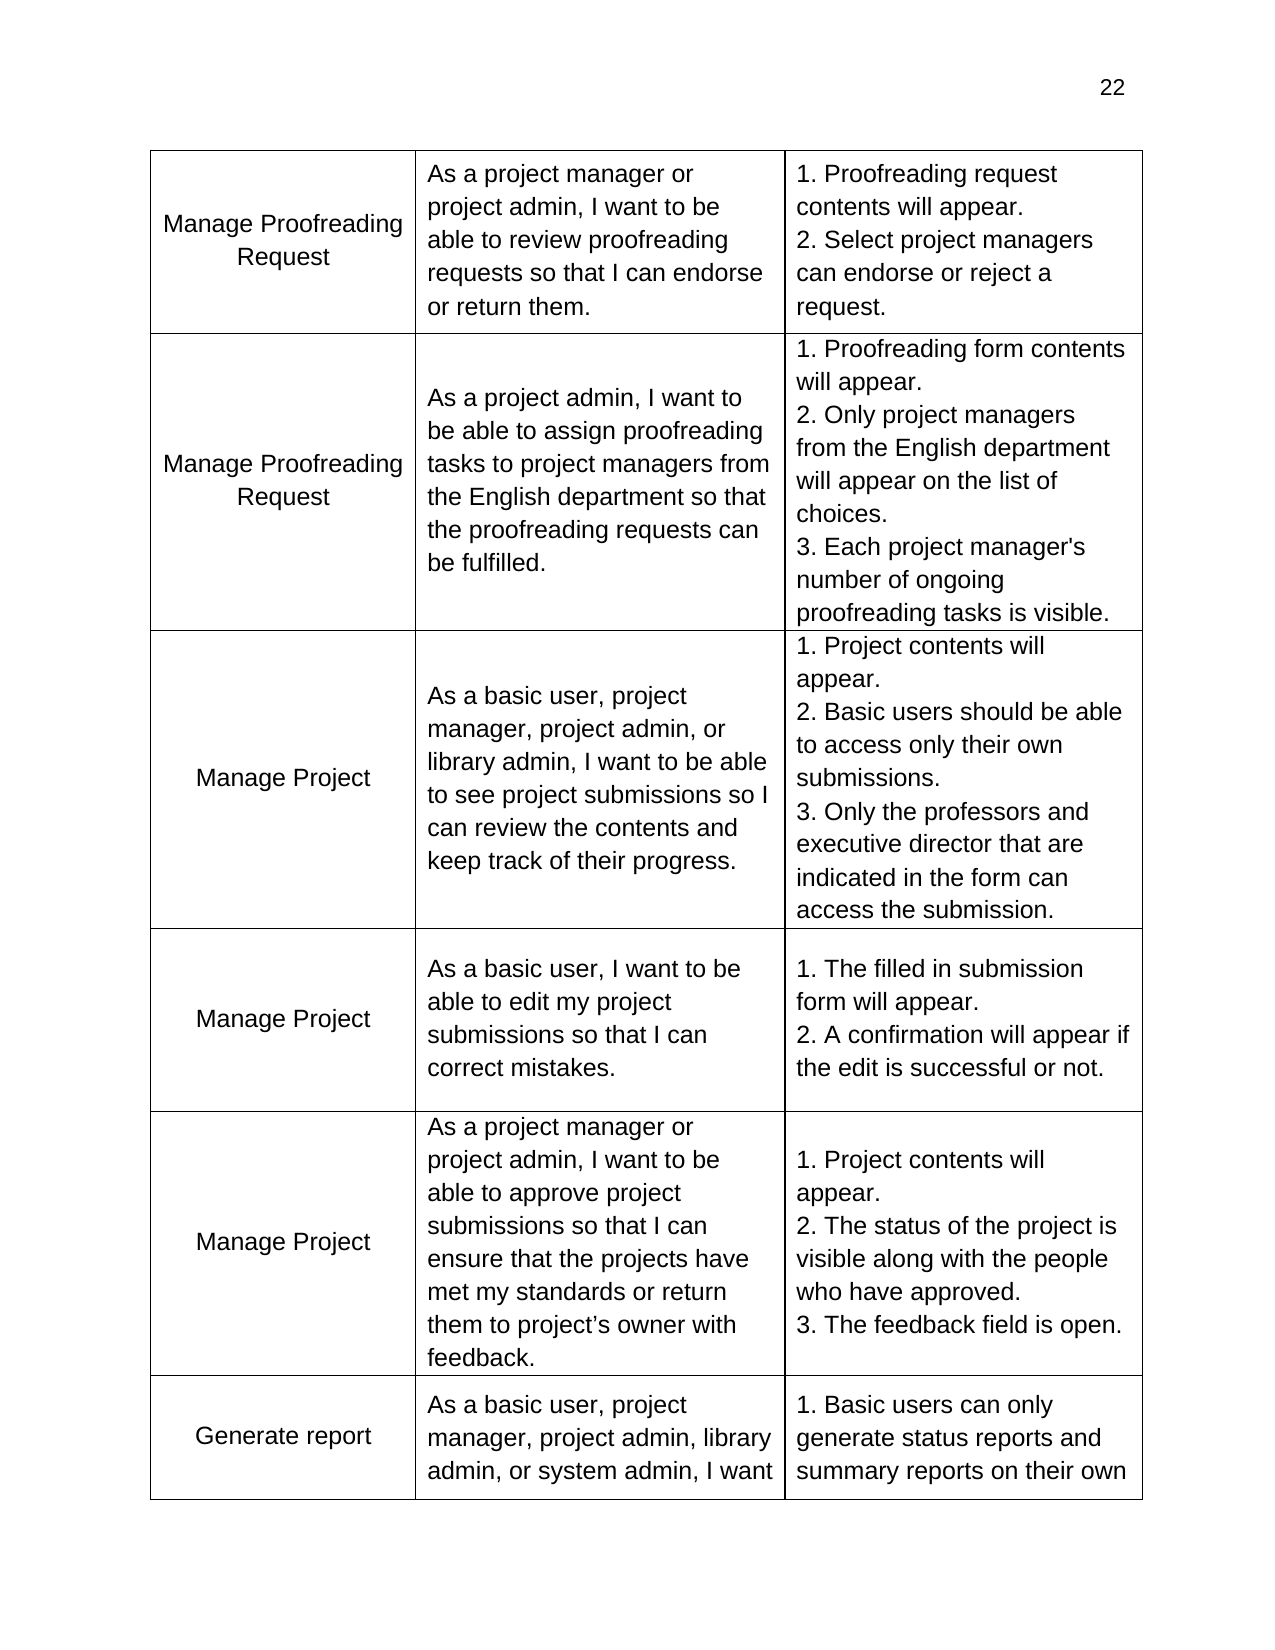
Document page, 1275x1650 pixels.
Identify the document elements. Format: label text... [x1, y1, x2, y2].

table_cell Manage Project [151, 929, 415, 1111]
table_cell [416, 1376, 784, 1499]
table_cell As a project manager or project admin, I want to be able to approve project submissions so that I can ensure that the projects have met my standards or return them to project’s owner with feedback. [416, 1112, 784, 1375]
table_cell 1. Proofreading form contents will appear. 2. Only project managers from the English department will appear on the list of choices. 3. Each project manager's number of ongoing proofreading tasks is visible. [786, 334, 1142, 630]
table_cell As a basic user, I want to be able to edit my project submissions so that I can correct mistakes. [416, 929, 784, 1111]
table_cell Manage Proofreading Request [151, 334, 415, 630]
table_cell As a project admin, I want to be able to assign proofreading tasks to project managers from the English department so that the proofreading requests can be fulfilled. [416, 334, 784, 630]
table_cell 1. Project contents will appear. 2. The status of the project is visible along with the people who have approved. 3. The feedback field is open. [786, 1112, 1142, 1375]
table_cell 1. The filled in submission form will appear. 2. A confirmation will appear if the edit is successful or not. [786, 929, 1142, 1111]
table_cell 1. Project contents will appear. 2. Basic users should be able to access only their own submissions. 3. Only the professors and executive director that are indicated in the form can access the submission. [786, 631, 1142, 928]
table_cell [786, 1376, 1142, 1499]
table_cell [151, 151, 415, 332]
table_cell Manage Project [151, 1112, 415, 1375]
table_cell Manage Project [151, 631, 415, 928]
table_cell Generate report [151, 1376, 415, 1499]
table_cell 1. Proofreading request contents will appear. 2. Select project managers can endorse or reject a request. [786, 151, 1142, 332]
table_cell As a basic user, project manager, project admin, or library admin, I want to be able to see project submissions so I can review the contents and keep track of their progress. [416, 631, 784, 928]
table_cell As a project manager or project admin, I want to be able to review proofreading requests so that I can endorse or return them. [416, 151, 784, 332]
